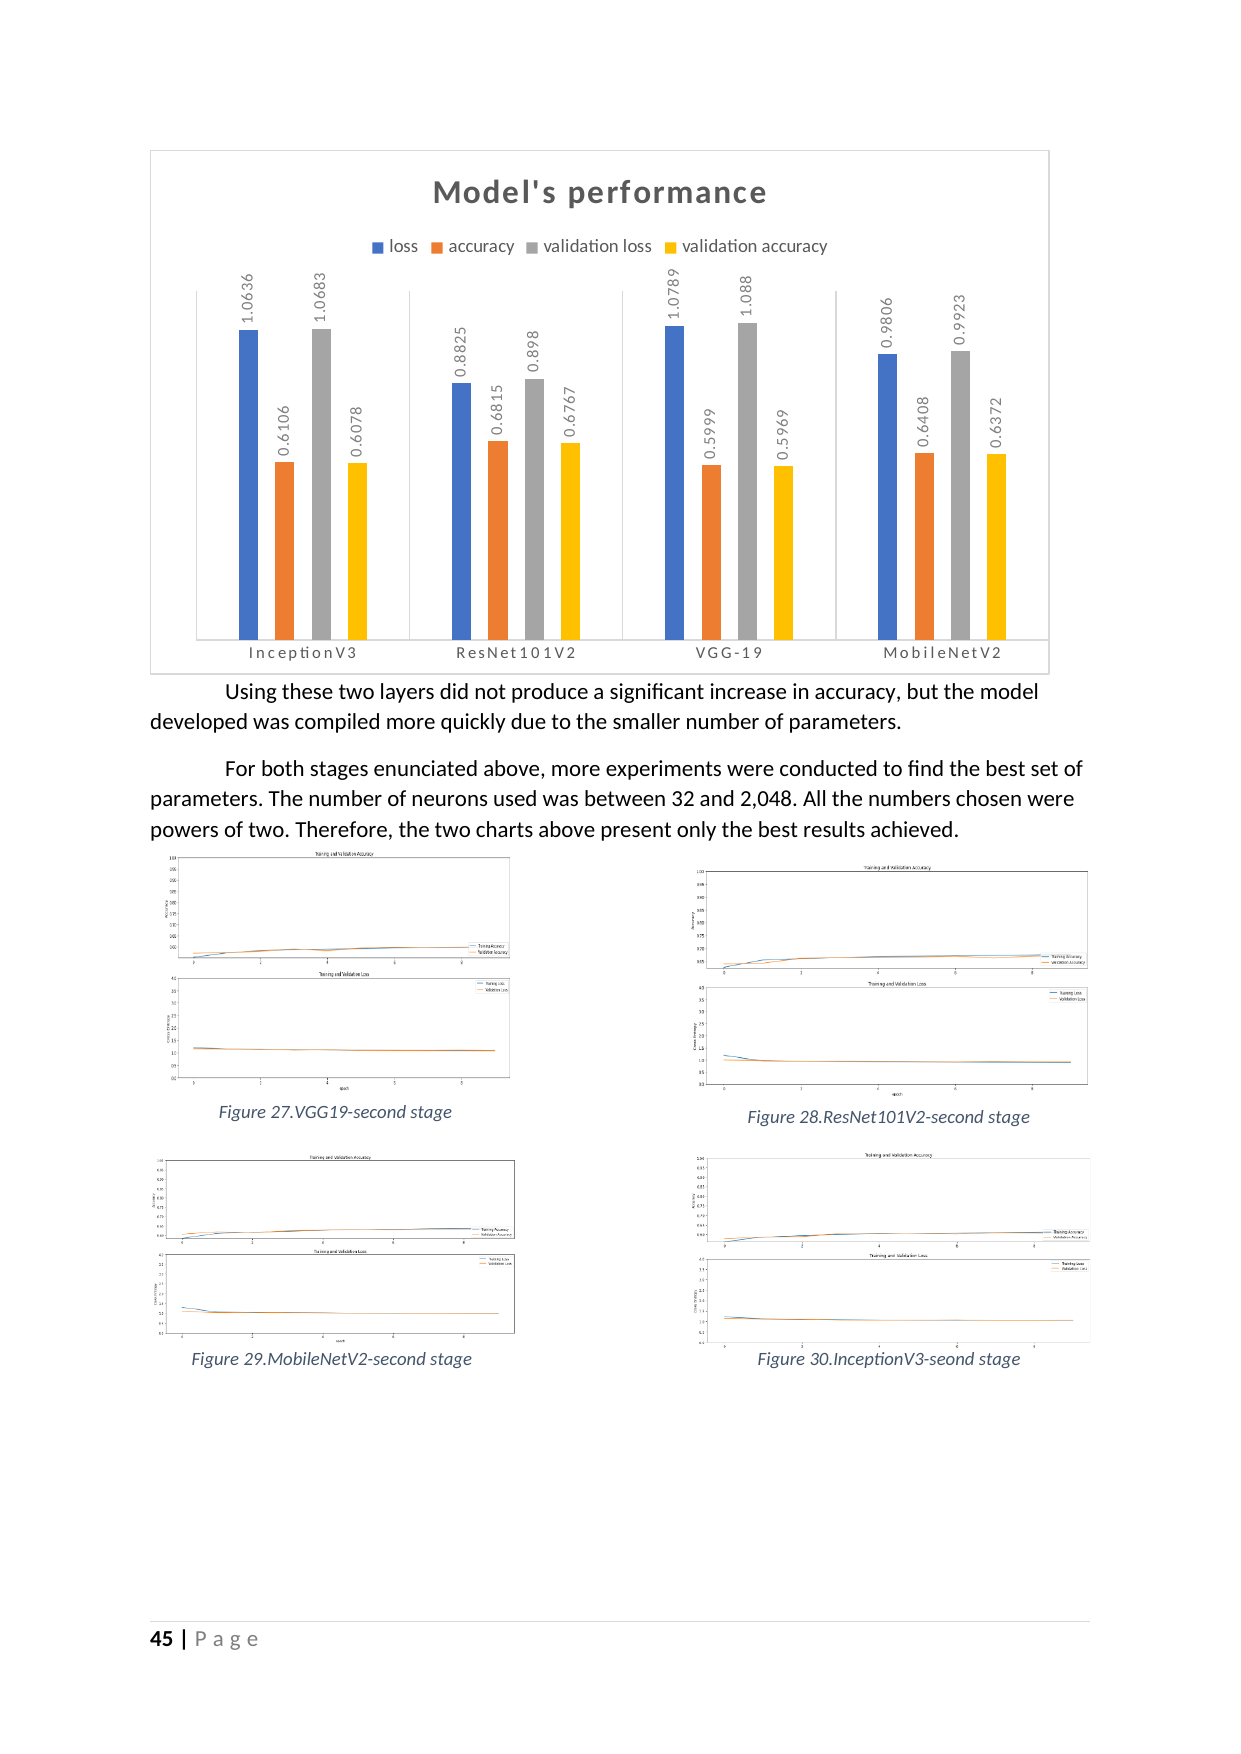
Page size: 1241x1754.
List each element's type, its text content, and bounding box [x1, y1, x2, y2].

picture [150, 1154, 516, 1344]
picture [159, 848, 514, 1091]
picture [691, 1151, 1091, 1354]
text For both stages enunciated above, more experiments were conducted to find the best set of parameters. The number of neurons used was between 32 and 2,048. All the numbers chosen were powers of two. Therefore, the two charts above present only the best results achieved. [150, 754, 1090, 843]
text Using these two layers did not produce a significant increase in accuracy, but the model developed was compiled more quickly due to the smaller number of parameters. [150, 150, 1090, 735]
picture [689, 862, 1090, 1096]
